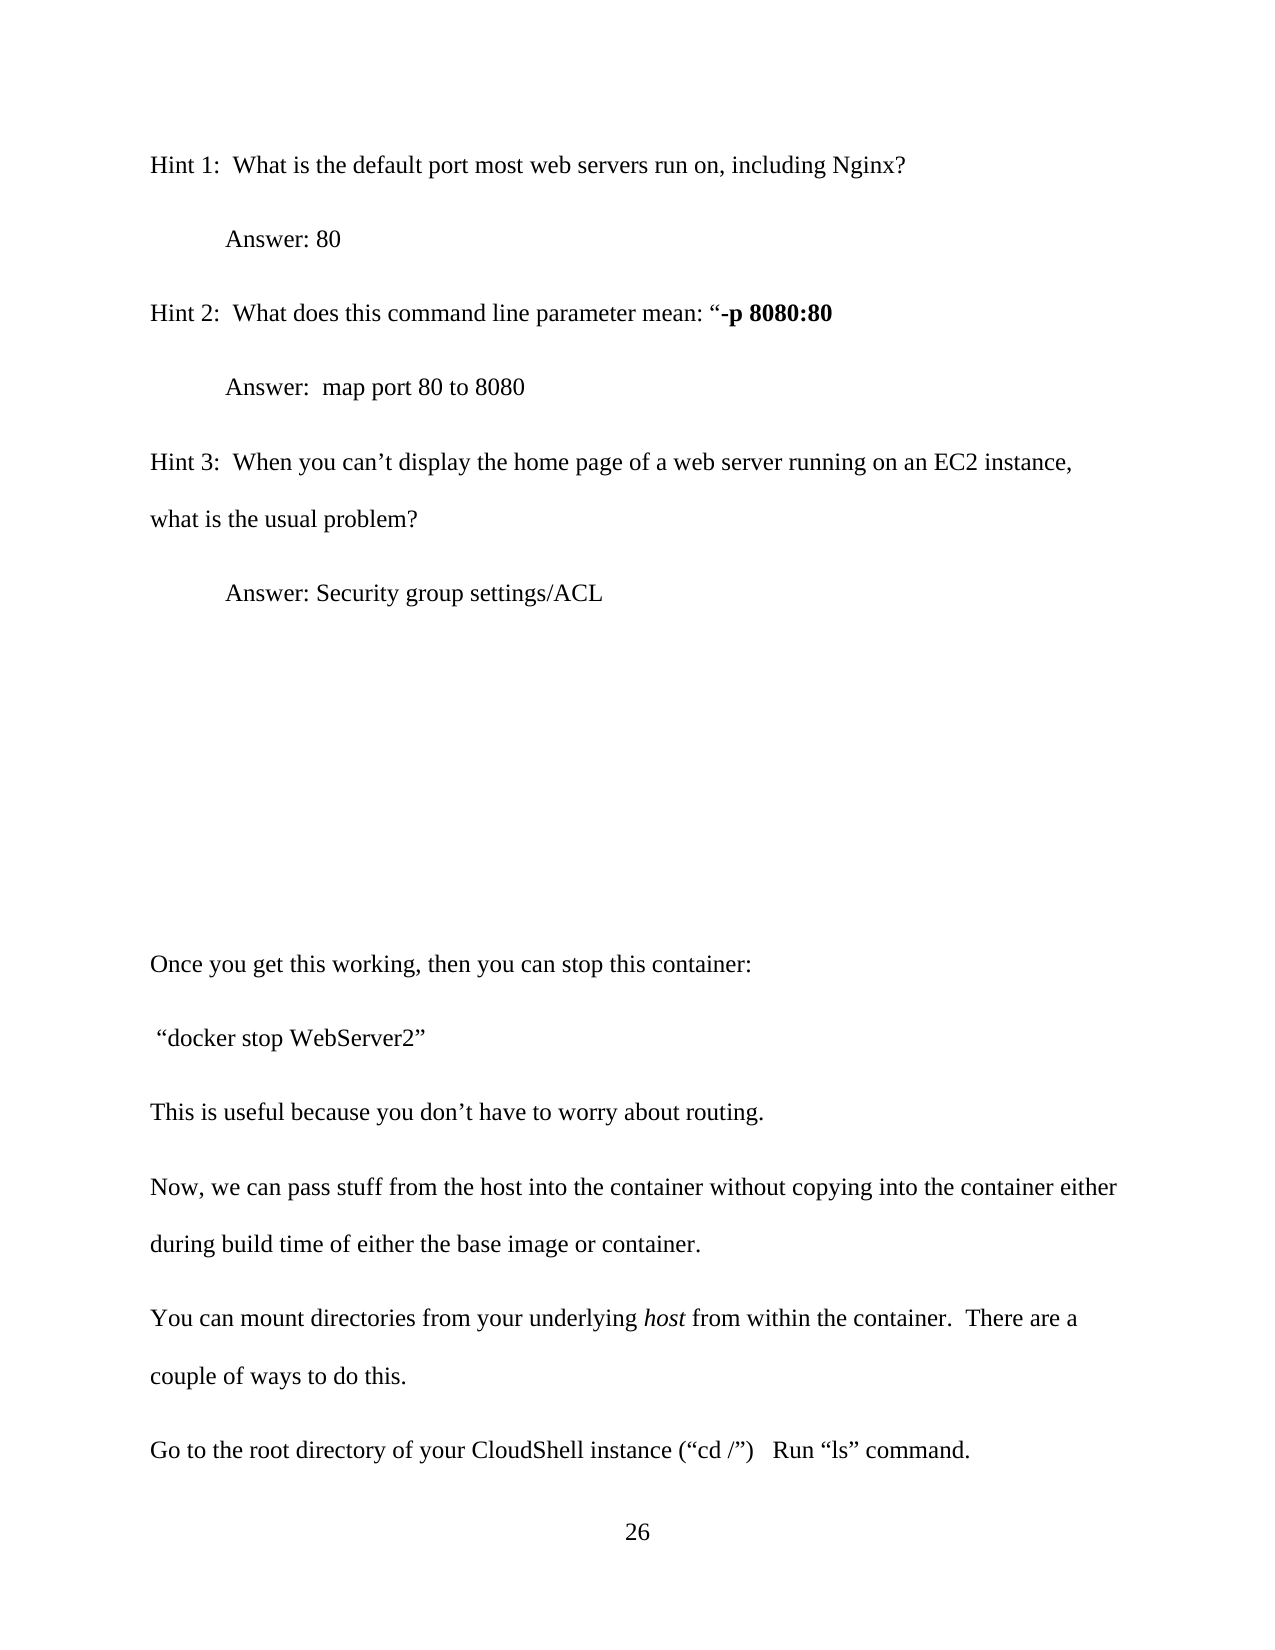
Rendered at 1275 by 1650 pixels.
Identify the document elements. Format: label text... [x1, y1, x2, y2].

text Once you get this working, then you can stop this container: [150, 949, 1125, 978]
text Go to the root directory of your CloudShell instance (“cd /”) Run “ls” command. [150, 1435, 1125, 1464]
text Hint 2: What does this command line parameter mean: “-p 8080:80 [150, 298, 1125, 327]
text This is useful because you don’t have to worry about routing. [150, 1097, 1125, 1126]
text You can mount directories from your underlying host from within the container. There are a couple of ways to do this. [150, 1303, 1125, 1389]
text Hint 3: When you can’t display the home page of a web server running on an EC2 instance, what is the usual problem? [150, 447, 1125, 533]
text Answer: Security group settings/ACL [150, 578, 1125, 607]
text Now, we can pass stuff from the host into the container without copying into the container either during build time of either the base image or container. [150, 1172, 1125, 1258]
text Answer: 80 [150, 224, 1125, 253]
text Hint 1: What is the default port most web servers run on, including Nginx? [150, 150, 1125, 179]
text “docker stop WebServer2” [150, 1023, 1125, 1052]
text Answer: map port 80 to 8080 [150, 372, 1125, 401]
